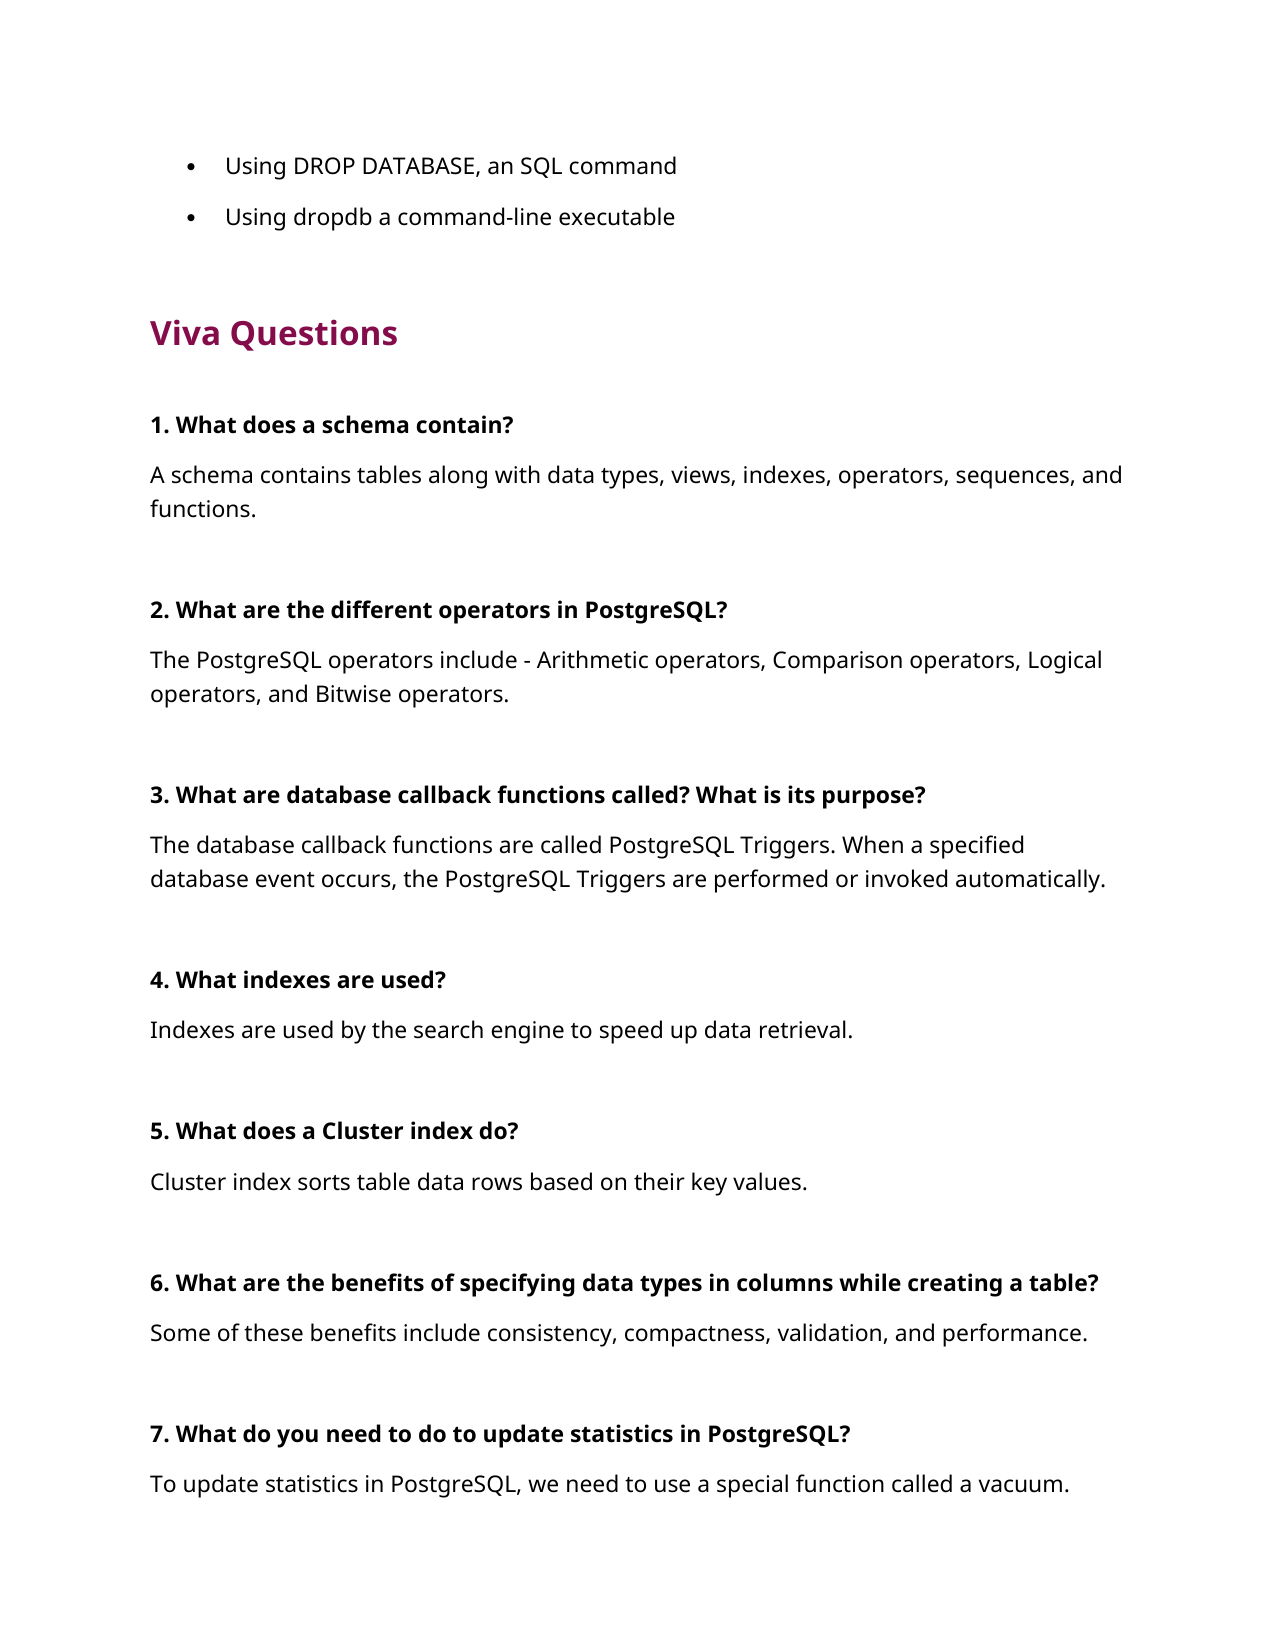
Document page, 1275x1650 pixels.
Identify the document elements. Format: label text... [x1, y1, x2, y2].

text To update statistics in PostgreSQL, we need to use a special function called a vacuum. [150, 1468, 1125, 1499]
list Using dropdb a command-line executable [187, 200, 1125, 232]
text 2. What are the different operators in PostgreSQL? [150, 594, 1125, 625]
text Cluster index sorts table data rows based on their key values. [150, 1166, 1125, 1197]
text 4. What indexes are used? [150, 964, 1125, 995]
text The PostgreSQL operators include - Arithmetic operators, Comparison operators, Logical operators, and Bitwise operators. [150, 644, 1125, 709]
subtitle Viva Questions [150, 309, 1125, 355]
text The database callback functions are called PostgreSQL Triggers. When a specified database event occurs, the PostgreSQL Triggers are performed or invoked automatically. [150, 829, 1125, 894]
text 3. What are database callback functions called? What is its purpose? [150, 779, 1125, 810]
text 5. What does a Cluster index do? [150, 1115, 1125, 1146]
text Indexes are used by the search engine to speed up data retrieval. [150, 1014, 1125, 1046]
text A schema contains tables along with data types, views, indexes, operators, sequences, and functions. [150, 459, 1125, 524]
text Some of these benefits include consistency, compactness, validation, and performance. [150, 1317, 1125, 1348]
text 7. What do you need to do to update statistics in PostgreSQL? [150, 1418, 1125, 1449]
text 6. What are the benefits of specifying data types in columns while creating a table? [150, 1266, 1125, 1298]
text 1. What does a schema contain? [150, 409, 1125, 440]
list Using DROP DATABASE, an SQL command [187, 150, 1125, 181]
